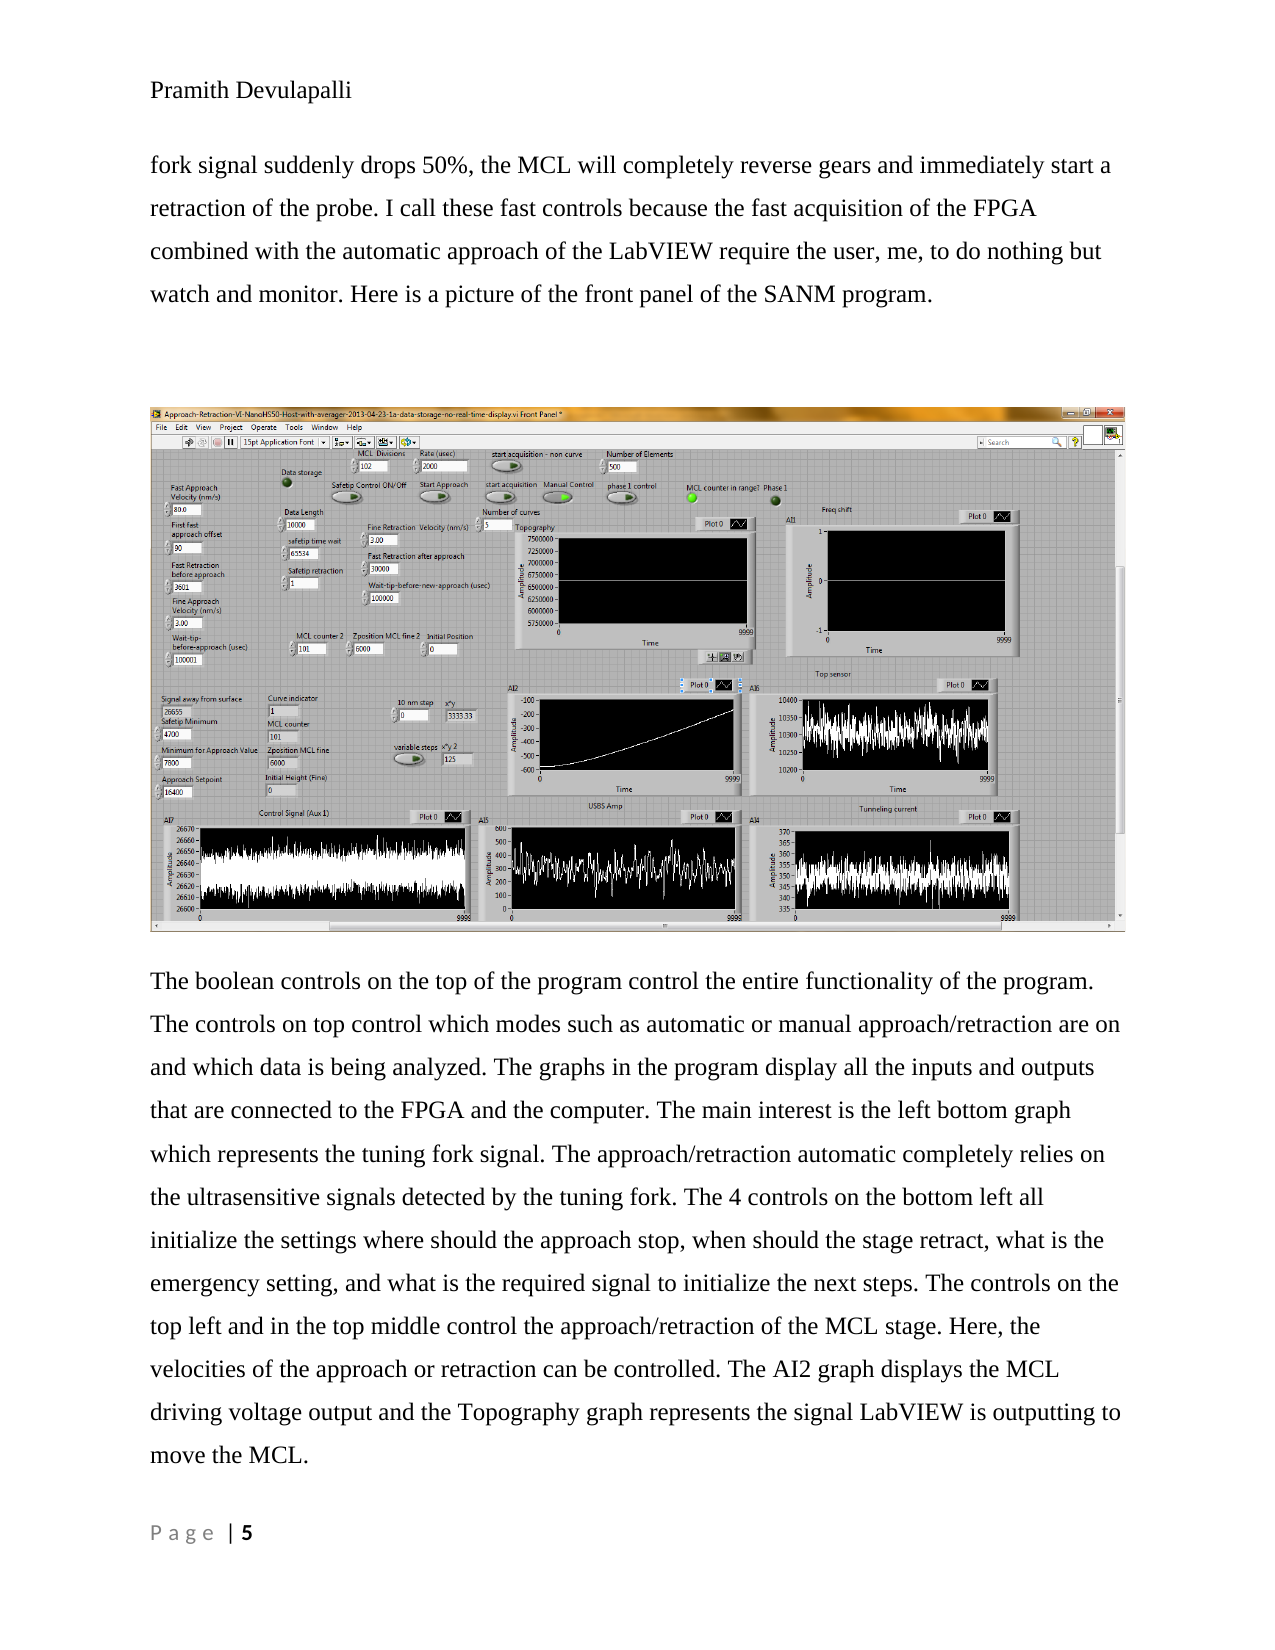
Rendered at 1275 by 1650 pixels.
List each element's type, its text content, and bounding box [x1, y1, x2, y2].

text The boolean controls on the top of the program control the entire functionality of the program. The controls on top control which modes such as automatic or manual approach/retraction are on and which data is being analyzed. The graphs in the program display all the inputs and outputs that are connected to the FPGA and the computer. The main interest is the left bottom graph which represents the tuning fork signal. The approach/retraction automatic completely relies on the ultrasensitive signals detected by the tuning fork. The 4 controls on the bottom left all initialize the settings where should the approach stop, when should the stage retract, what is the emergency setting, and what is the required signal to initialize the next steps. The controls on the top left and in the top middle control the approach/retraction of the MCL stage. Here, the velocities of the approach or retraction can be controlled. The AI2 graph displays the MCL driving voltage output and the Topography graph represents the signal LabVIEW is outputting to move the MCL. [150, 966, 1125, 1469]
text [150, 150, 1125, 308]
picture [150, 407, 1125, 932]
